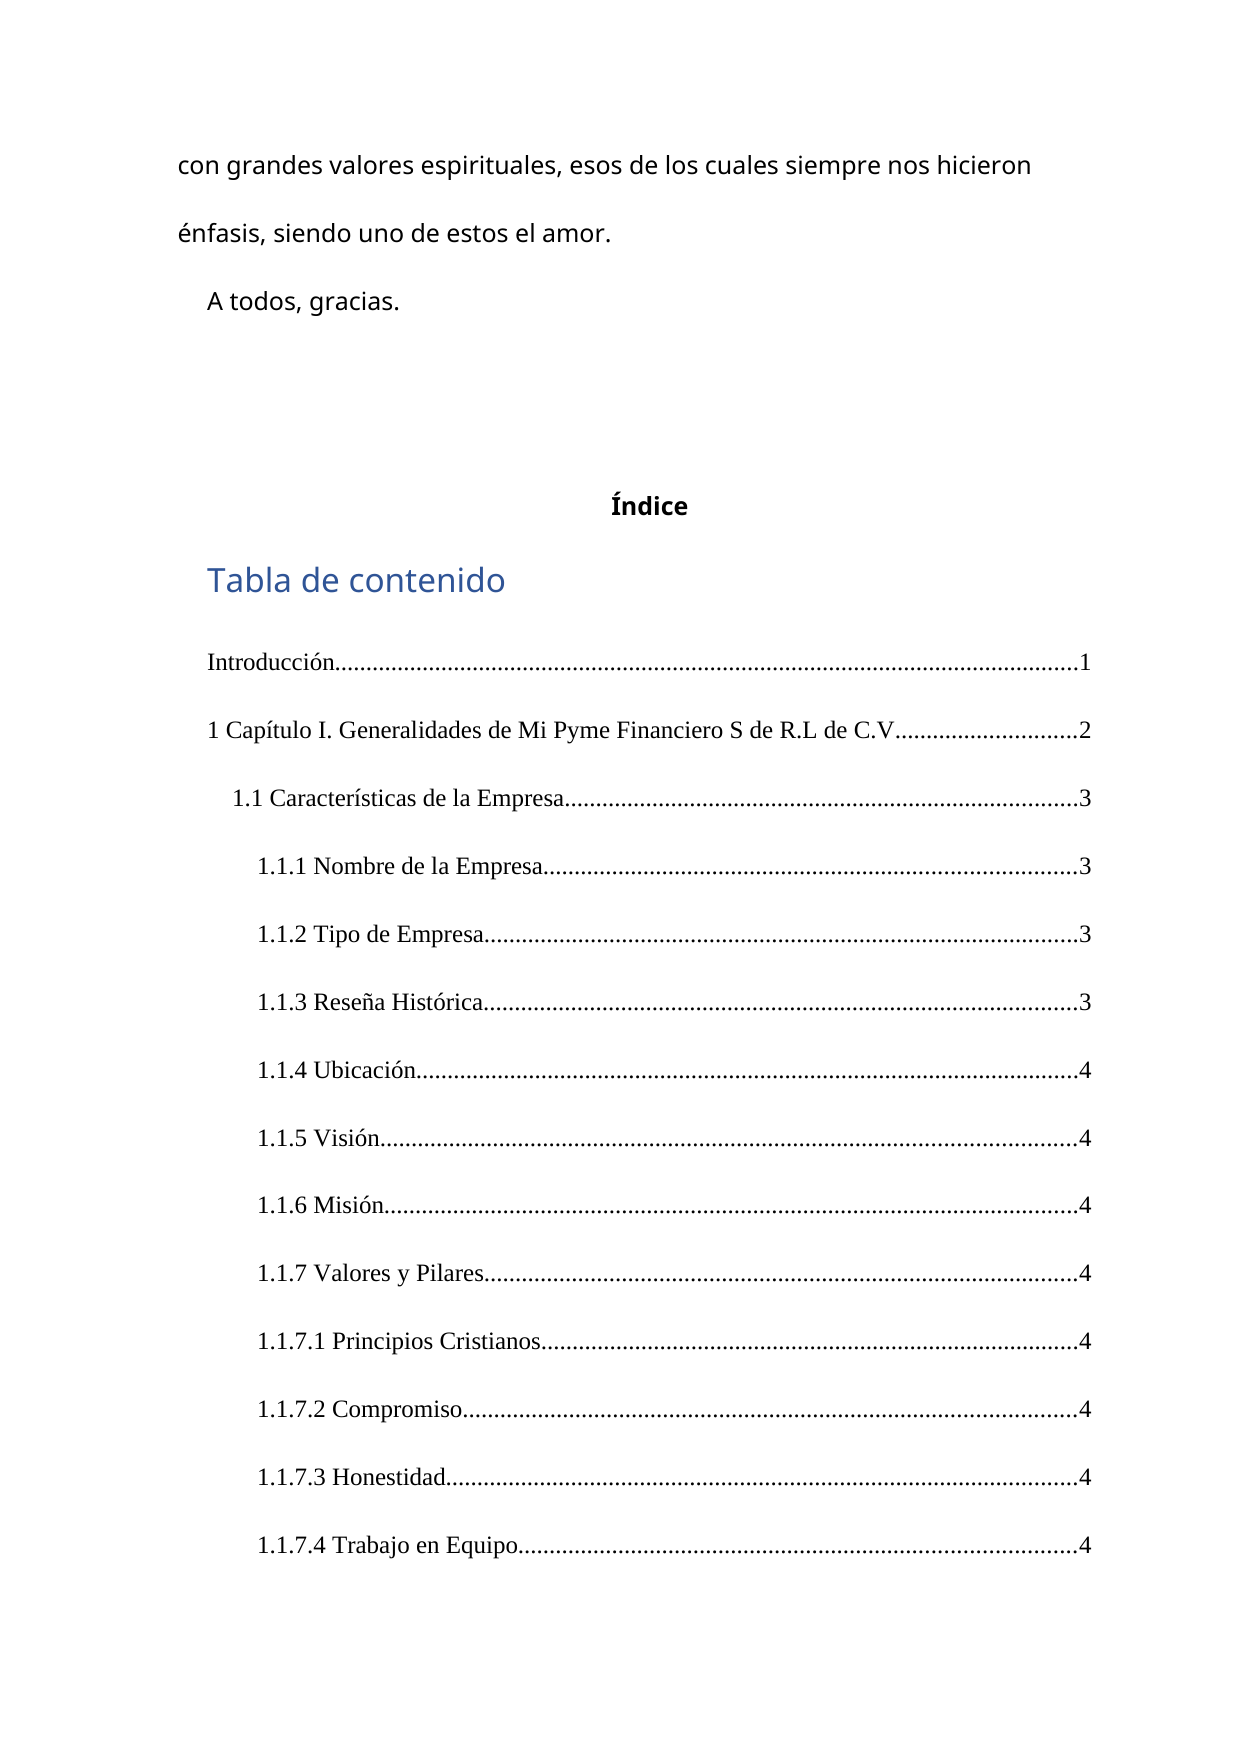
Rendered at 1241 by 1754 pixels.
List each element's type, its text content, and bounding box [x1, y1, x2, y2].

text A todos, gracias. [177, 284, 1092, 318]
text Índice [177, 488, 1092, 522]
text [177, 148, 1092, 250]
